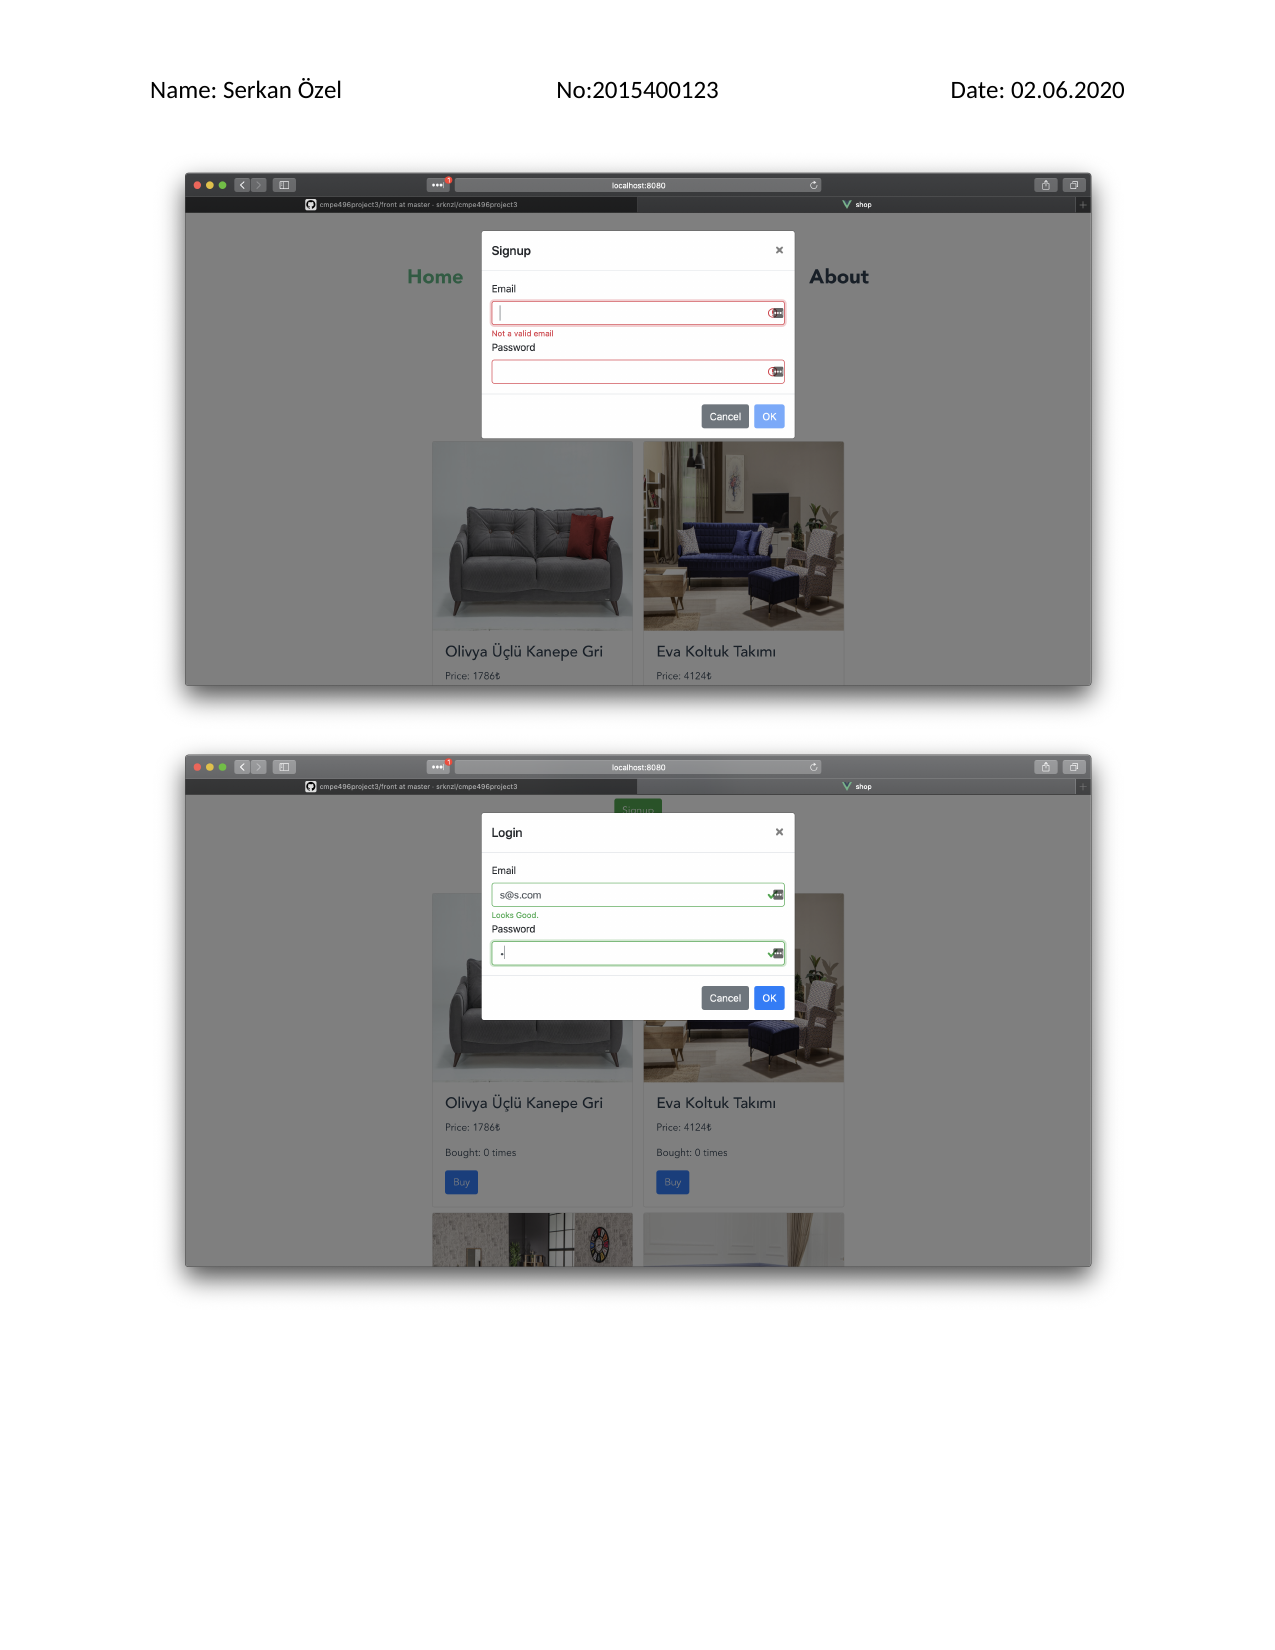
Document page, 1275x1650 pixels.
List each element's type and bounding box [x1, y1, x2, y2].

picture [150, 150, 1125, 1313]
